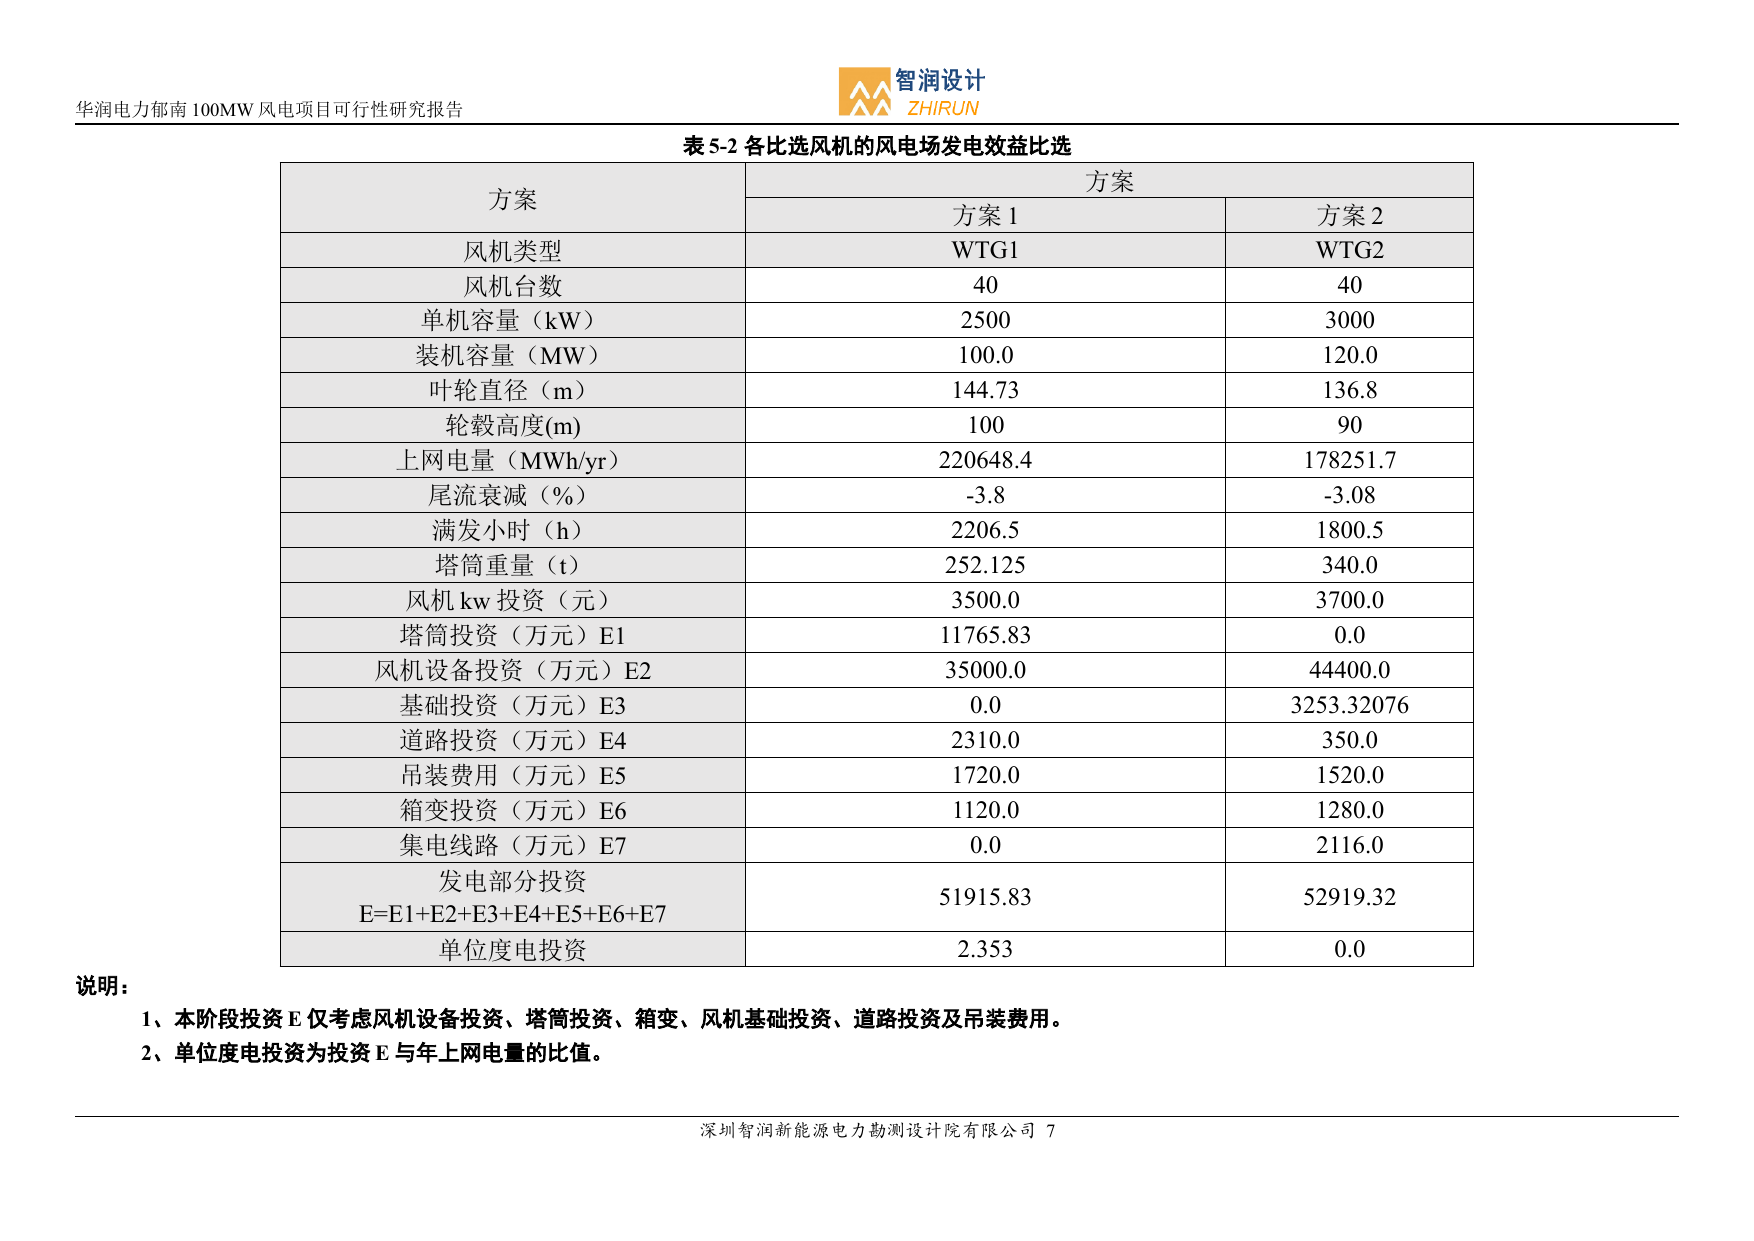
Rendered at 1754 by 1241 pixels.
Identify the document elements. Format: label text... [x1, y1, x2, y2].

table_cell 252.125 [746, 548, 1225, 582]
table_cell 发电部分投资E=E1+E2+E3+E4+E5+E6+E7 [281, 863, 745, 931]
table_cell -3.08 [1226, 478, 1473, 512]
table_cell 52919.32 [1226, 863, 1473, 931]
table_cell 装机容量（MW） [281, 338, 745, 372]
table_cell 单机容量（kW） [281, 303, 745, 337]
table_cell 350.0 [1226, 723, 1473, 757]
table_cell 100 [746, 408, 1225, 442]
table_cell 178251.7 [1226, 443, 1473, 477]
table_cell 满发小时（h） [281, 513, 745, 547]
table_cell 11765.83 [746, 618, 1225, 652]
table_cell 轮毂高度(m) [281, 408, 745, 442]
table_cell 塔筒重量（t） [281, 548, 745, 582]
text 表5-2 各比选风机的风电场发电效益比选 [75, 128, 1679, 162]
table_cell WTG2 [1226, 233, 1473, 267]
table_cell 基础投资（万元）E3 [281, 688, 745, 722]
table_header 方案 [746, 163, 1473, 197]
table_cell 方案2 [1226, 198, 1473, 232]
table_cell 集电线路（万元）E7 [281, 828, 745, 862]
table_cell 箱变投资（万元）E6 [281, 793, 745, 827]
table_cell 1280.0 [1226, 793, 1473, 827]
table_cell 风机台数 [281, 268, 745, 302]
table_cell 2206.5 [746, 513, 1225, 547]
table_cell 上网电量（MWh/yr） [281, 443, 745, 477]
table_cell 40 [746, 268, 1225, 302]
table_cell 单位度电投资 [281, 932, 745, 966]
table_cell 136.8 [1226, 373, 1473, 407]
table_cell 120.0 [1226, 338, 1473, 372]
table_cell 0.0 [1226, 932, 1473, 966]
table_cell WTG1 [746, 233, 1225, 267]
table_cell 44400.0 [1226, 653, 1473, 687]
table_cell 2310.0 [746, 723, 1225, 757]
table_cell 2500 [746, 303, 1225, 337]
table_cell 0.0 [1226, 618, 1473, 652]
table_cell 塔筒投资（万元）E1 [281, 618, 745, 652]
table_cell 3000 [1226, 303, 1473, 337]
table_cell 3500.0 [746, 583, 1225, 617]
table_cell 风机kw投资（元） [281, 583, 745, 617]
table_cell 方案1 [746, 198, 1225, 232]
table_cell 35000.0 [746, 653, 1225, 687]
table_cell 1800.5 [1226, 513, 1473, 547]
table_cell 0.0 [746, 688, 1225, 722]
table_cell 尾流衰减（%） [281, 478, 745, 512]
table_cell 叶轮直径（m） [281, 373, 745, 407]
table_cell -3.8 [746, 478, 1225, 512]
table_cell 道路投资（万元）E4 [281, 723, 745, 757]
table_cell 风机设备投资（万元）E2 [281, 653, 745, 687]
text 1、本阶段投资E仅考虑风机设备投资、塔筒投资、箱变、风机基础投资、道路投资及吊装费用。 [75, 1001, 1679, 1035]
text 2、单位度电投资为投资E与年上网电量的比值。 [75, 1035, 1679, 1069]
table_cell 144.73 [746, 373, 1225, 407]
table_cell 40 [1226, 268, 1473, 302]
table_cell 100.0 [746, 338, 1225, 372]
table_cell 3253.32076 [1226, 688, 1473, 722]
table_cell 1720.0 [746, 758, 1225, 792]
table_cell 90 [1226, 408, 1473, 442]
table_cell 51915.83 [746, 863, 1225, 931]
picture [838, 65, 986, 117]
table_cell 2.353 [746, 932, 1225, 966]
table_cell 3700.0 [1226, 583, 1473, 617]
table_cell 0.0 [746, 828, 1225, 862]
table_cell 1120.0 [746, 793, 1225, 827]
table_cell 1520.0 [1226, 758, 1473, 792]
table_cell 吊装费用（万元）E5 [281, 758, 745, 792]
table_cell 2116.0 [1226, 828, 1473, 862]
table_header 方案 [281, 163, 745, 232]
table_cell 220648.4 [746, 443, 1225, 477]
table_cell 340.0 [1226, 548, 1473, 582]
table_cell 风机类型 [281, 233, 745, 267]
text 说明： [75, 967, 1679, 1001]
